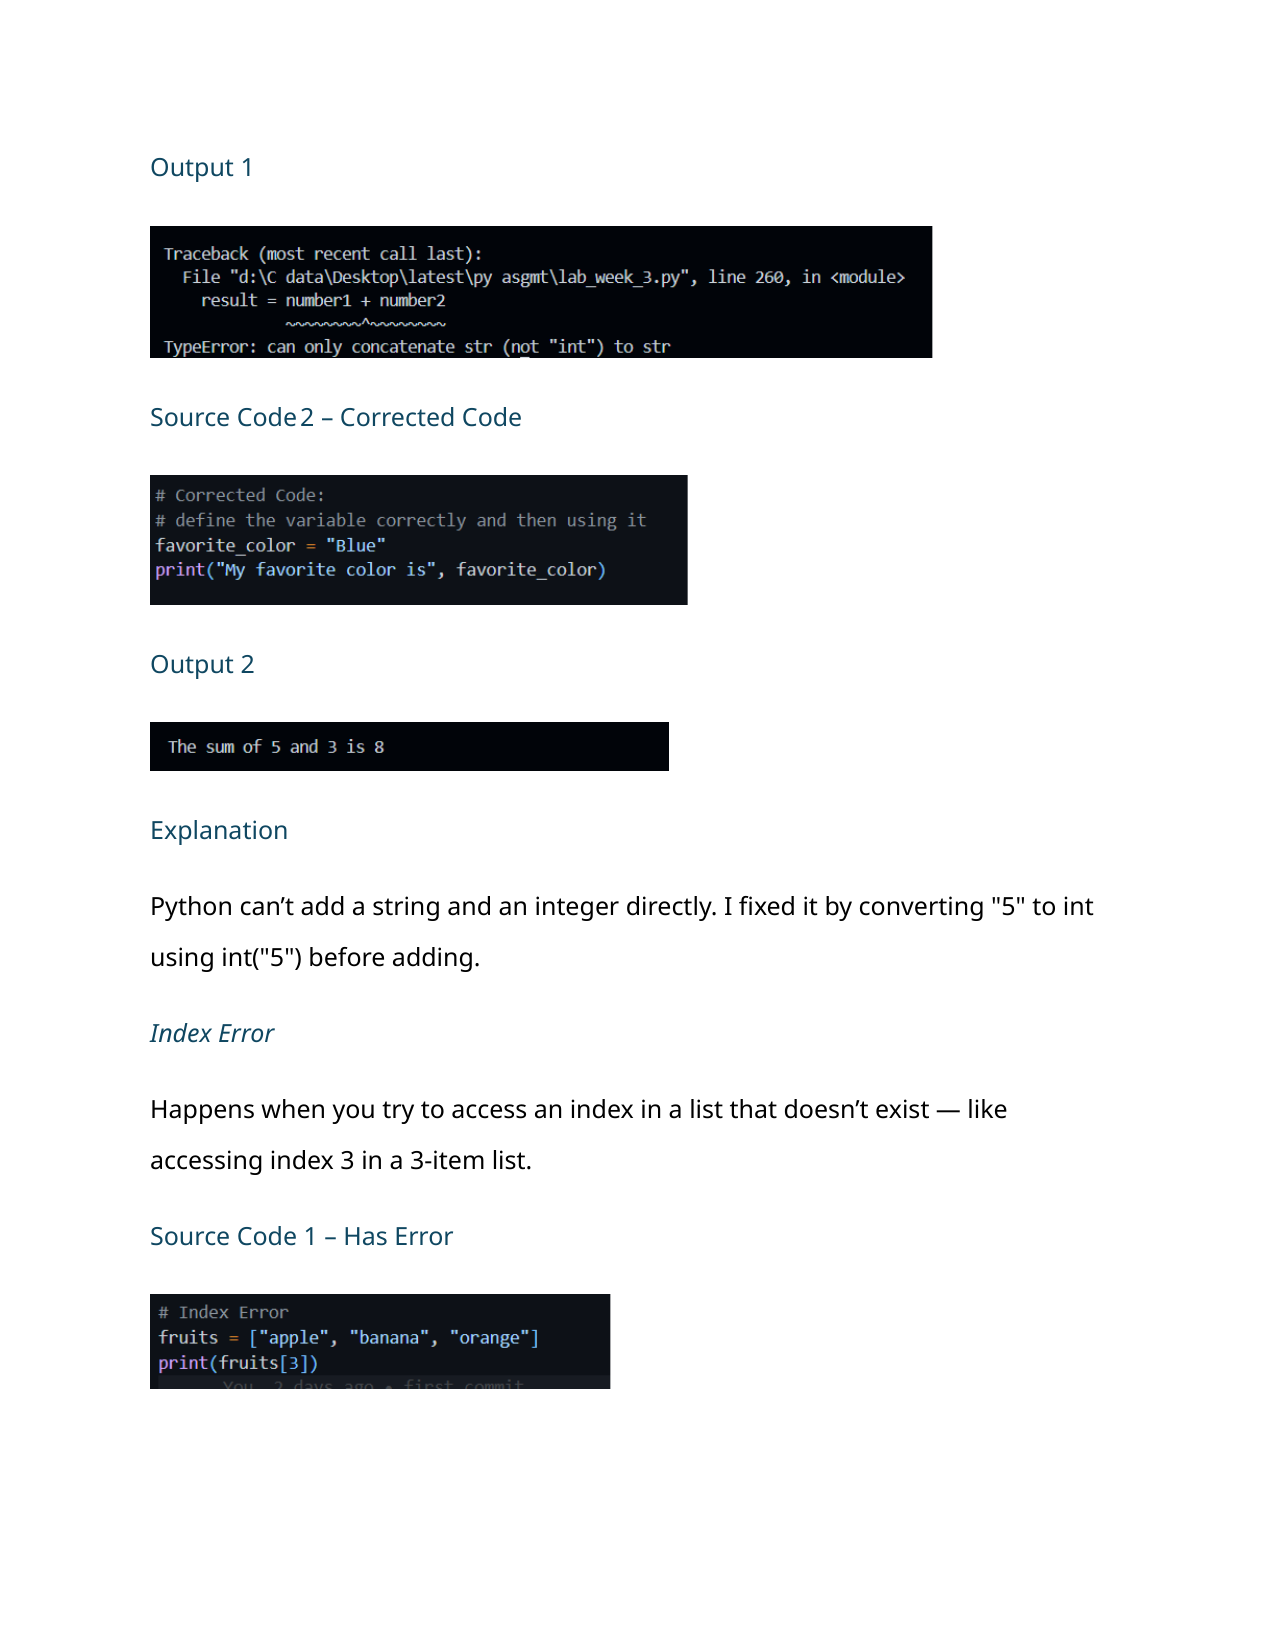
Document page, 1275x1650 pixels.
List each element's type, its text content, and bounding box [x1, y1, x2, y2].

subtitle Source Code 2 – Corrected Code [150, 399, 1125, 433]
text Happens when you try to access an index in a list that doesn’t exist — like accessing index 3 in a 3-item list. [150, 1092, 1125, 1177]
subtitle Output 2 [150, 646, 1125, 681]
picture [150, 1294, 611, 1389]
subtitle Explanation [150, 812, 1125, 846]
subtitle Output 1 [150, 150, 1125, 184]
subtitle Index Error [150, 1016, 1125, 1049]
subtitle Source Code 1 – Has Error [150, 1219, 1125, 1253]
text Python can’t add a string and an integer directly. I fixed it by converting "5" to int using int("5") before adding. [150, 888, 1125, 973]
picture [150, 722, 669, 771]
picture [150, 475, 688, 605]
picture [150, 226, 933, 358]
